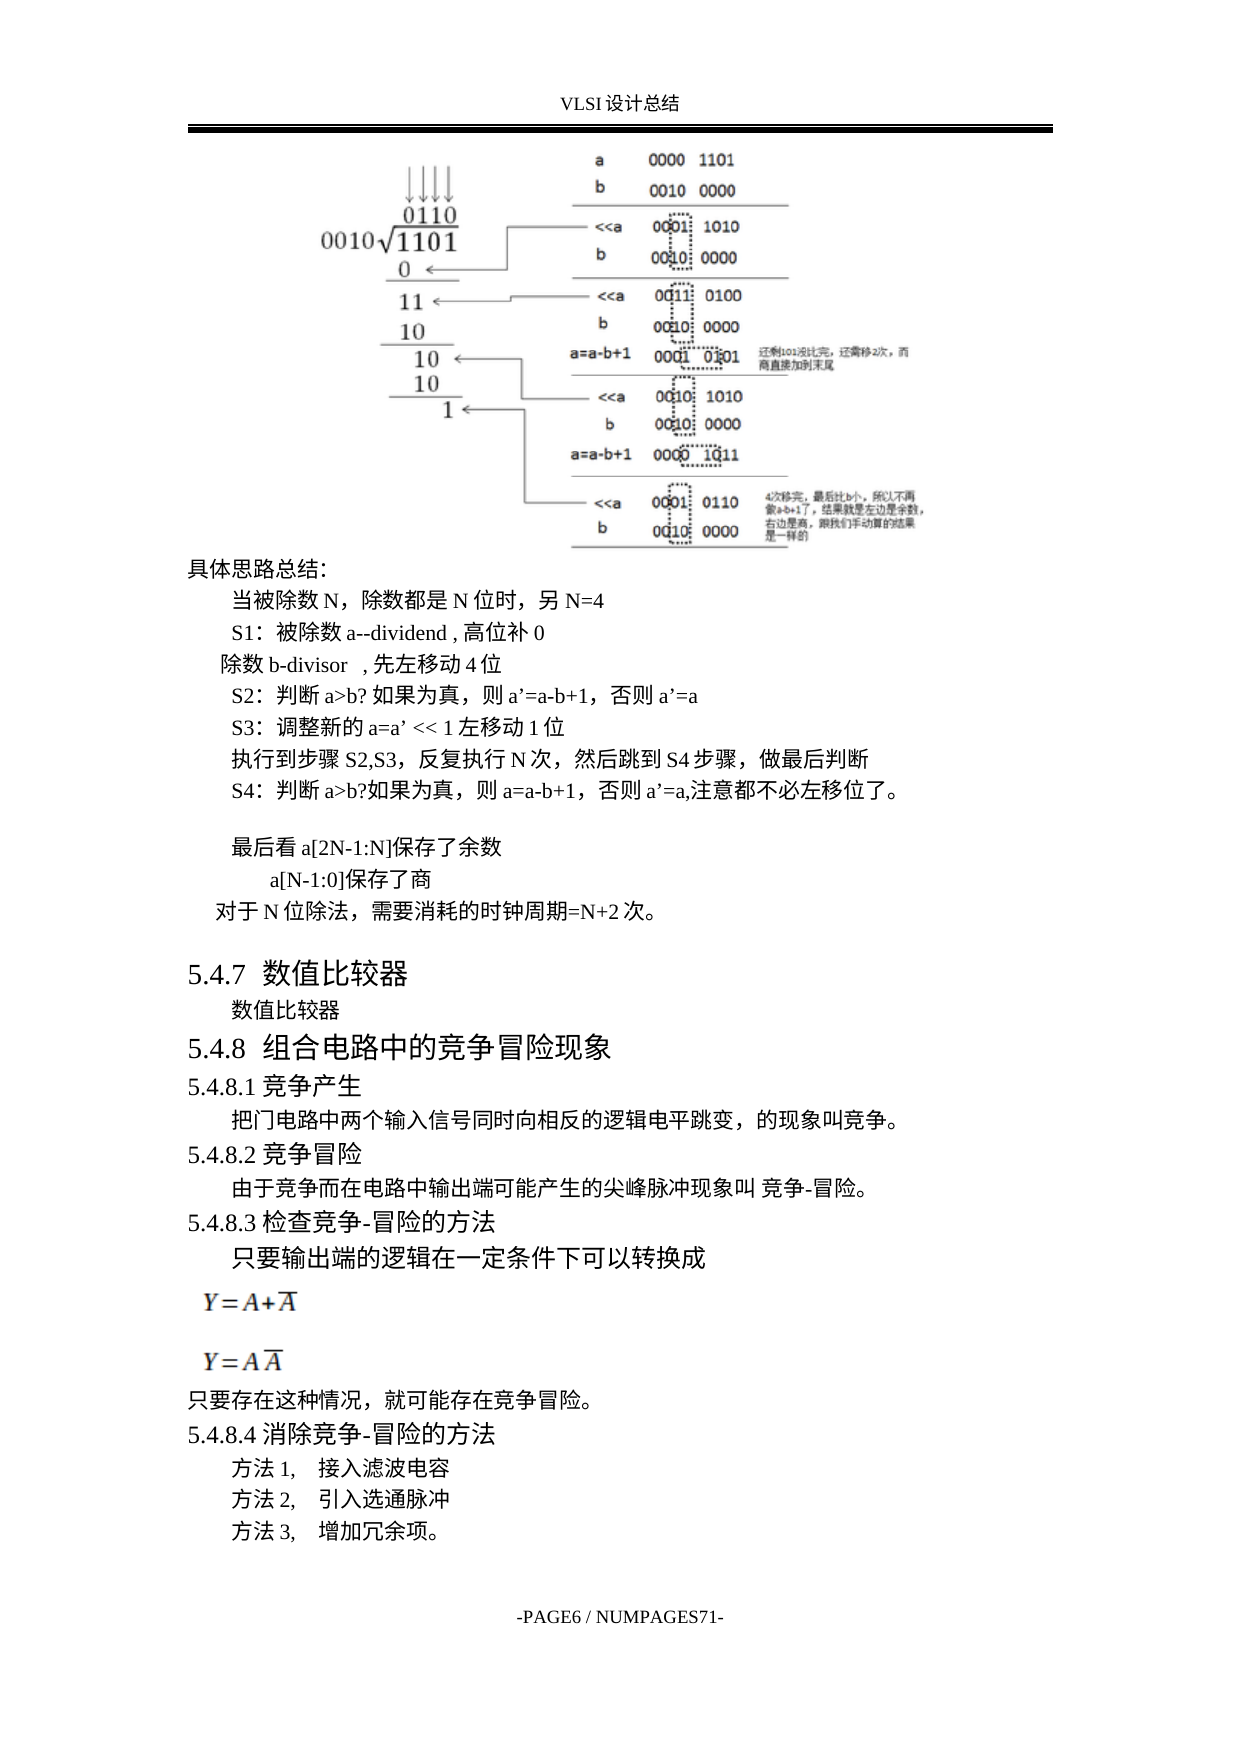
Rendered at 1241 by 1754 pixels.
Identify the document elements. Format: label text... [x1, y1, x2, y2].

subtitle 检查竞争-冒险的方法 [187, 1203, 1053, 1239]
text 最后看a[2N-1:N]保存了余数 [187, 830, 1053, 862]
text 由于竞争而在电路中输出端可能产生的尖峰脉冲现象叫 竞争-冒险。 [187, 1171, 1053, 1203]
picture [187, 1275, 318, 1383]
text S4：判断a>b?如果为真，则a=a-b+1，否则a’=a,注意都不必左移位了。 [187, 773, 1053, 805]
text S3：调整新的a=a’ << 1左移动1位 [187, 710, 1053, 742]
text 方法2, 引入选通脉冲 [187, 1482, 1053, 1514]
text 当被除数N，除数都是N位时，另N=4 [187, 583, 1053, 615]
text 数值比较器 [187, 993, 1053, 1024]
text S2：判断a>b? 如果为真，则a’=a-b+1，否则a’=a [187, 678, 1053, 710]
text 只要存在这种情况，就可能存在竞争冒险。 [187, 1383, 1053, 1414]
text a[N-1:0]保存了商 [187, 862, 1053, 894]
text S1：被除数a--dividend , 高位补0 [187, 615, 1053, 647]
subtitle 数值比较器 [187, 951, 1053, 993]
text 具体思路总结： [187, 552, 1053, 583]
text 除数b-divisor , 先左移动4位 [187, 647, 1053, 678]
text 执行到步骤S2,S3，反复执行N次，然后跳到S4步骤，做最后判断 [187, 742, 1053, 773]
subtitle 组合电路中的竞争冒险现象 [187, 1024, 1053, 1067]
subtitle 竞争冒险 [187, 1135, 1053, 1171]
text 把门电路中两个输入信号同时向相反的逻辑电平跳变，的现象叫竞争。 [187, 1103, 1053, 1135]
text 方法3, 增加冗余项。 [187, 1514, 1053, 1546]
text 对于N位除法，需要消耗的时钟周期=N+2次。 [187, 894, 1053, 925]
subtitle 竞争产生 [187, 1067, 1053, 1103]
subtitle 消除竞争-冒险的方法 [187, 1414, 1053, 1451]
picture [311, 150, 930, 552]
text 方法1, 接入滤波电容 [187, 1451, 1053, 1482]
text 只要输出端的逻辑在一定条件下可以转换成 [187, 1239, 1053, 1275]
